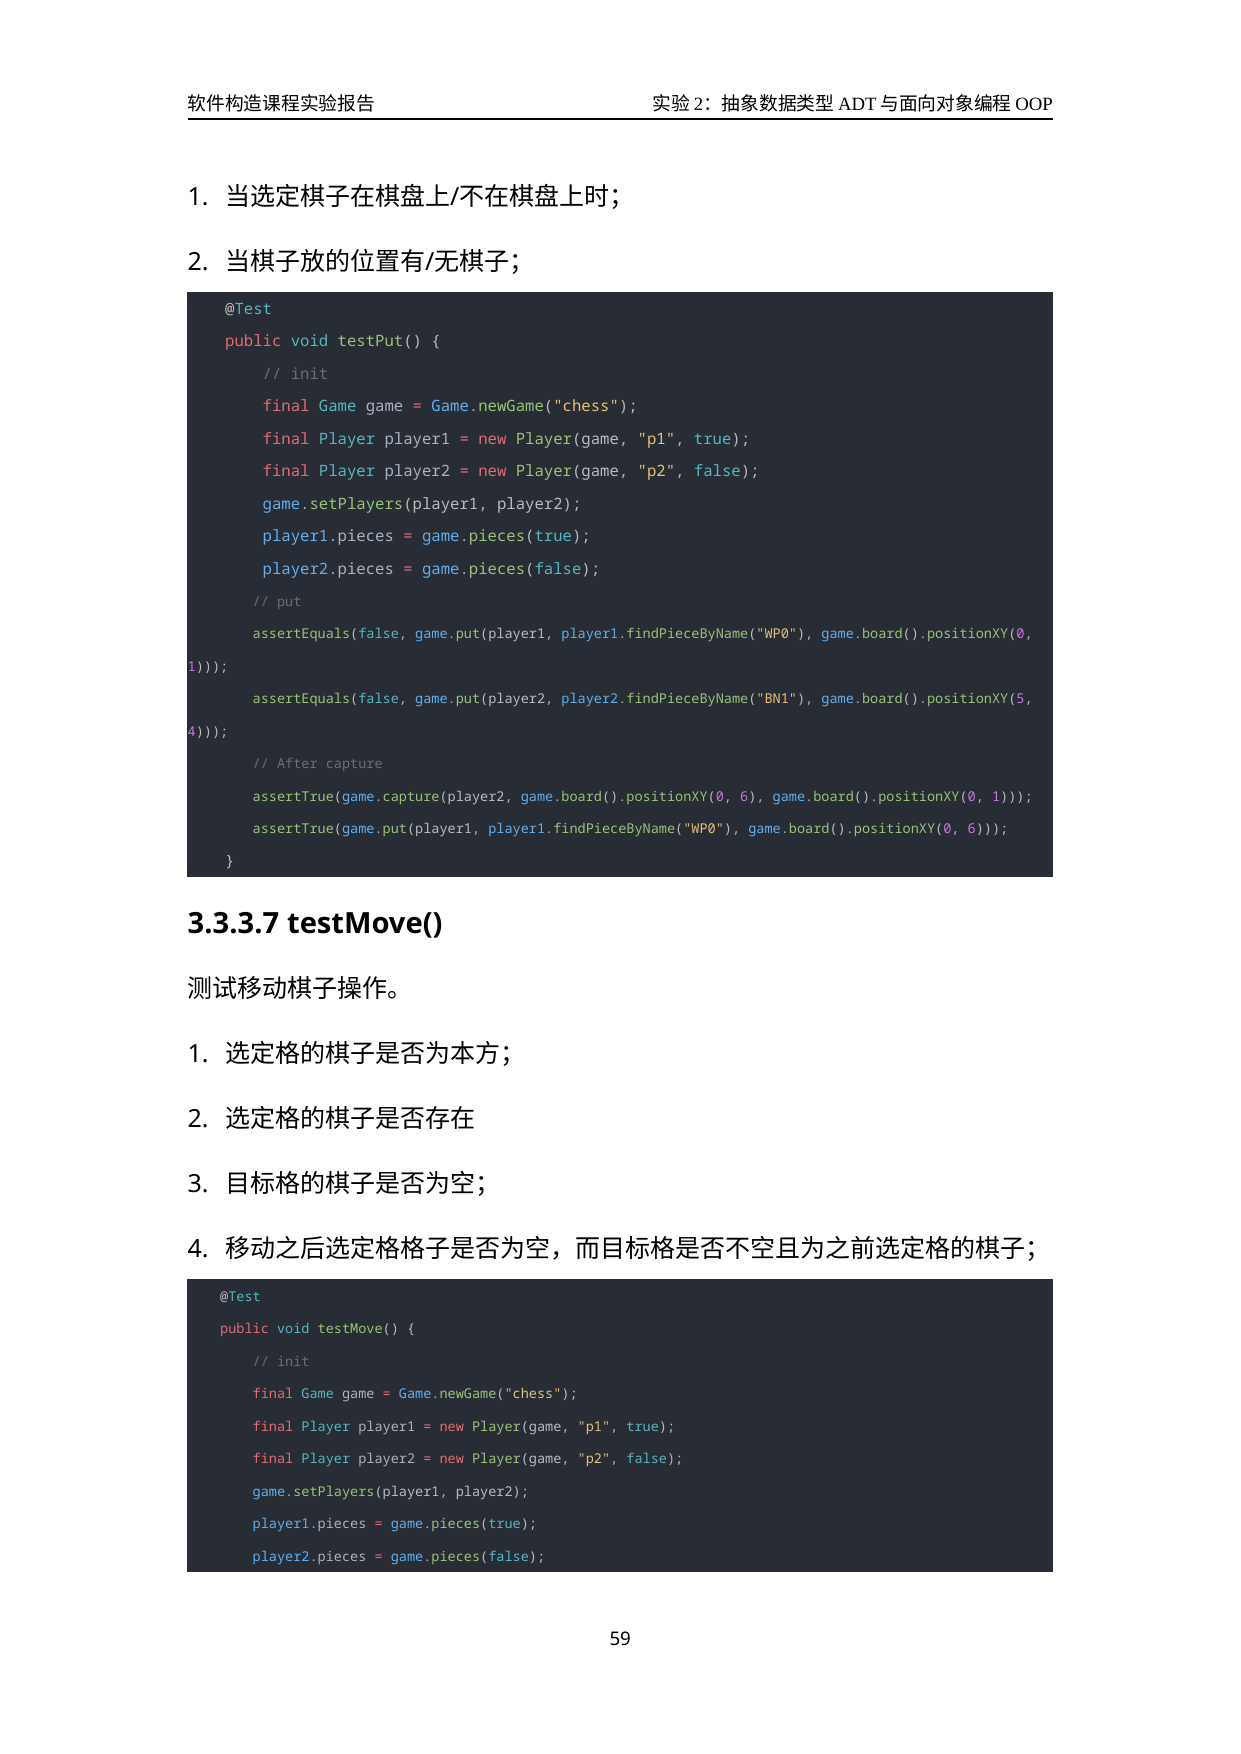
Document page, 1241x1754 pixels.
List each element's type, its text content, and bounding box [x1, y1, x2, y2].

text player2.pieces = game.pieces(false); [187, 552, 1053, 584]
subtitle testMove() [187, 889, 1053, 954]
text // After capture [187, 747, 1053, 779]
text player1.pieces = game.pieces(true); [187, 1507, 1053, 1539]
text // put [187, 584, 1053, 617]
text game.setPlayers(player1, player2); [187, 487, 1053, 519]
text @Test [187, 292, 1053, 324]
list 选定格的棋子是否为本方； [187, 1019, 1053, 1084]
text final Game game = Game.newGame("chess"); [187, 1377, 1053, 1409]
text game.setPlayers(player1, player2); [187, 1474, 1053, 1507]
text assertTrue(game.capture(player2, game.board().positionXY(0, 6), game.board().positionXY(0, 1))); [187, 779, 1053, 812]
list 当棋子放的位置有/无棋子； [187, 227, 1053, 292]
list 当选定棋子在棋盘上/不在棋盘上时； [187, 162, 1053, 227]
text assertTrue(game.put(player1, player1.findPieceByName("WP0"), game.board().positionXY(0, 6))); [187, 812, 1053, 844]
text } [187, 844, 1053, 877]
text assertEquals(false, game.put(player2, player2.findPieceByName("BN1"), game.board().positionXY(5, 4))); [187, 682, 1053, 747]
text final Player player2 = new Player(game, "p2", false); [187, 1442, 1053, 1474]
text final Game game = Game.newGame("chess"); [187, 389, 1053, 422]
text public void testMove() { [187, 1312, 1053, 1344]
text public void testPut() { [187, 324, 1053, 357]
text player1.pieces = game.pieces(true); [187, 519, 1053, 552]
list 目标格的棋子是否为空； [187, 1149, 1053, 1214]
text final Player player1 = new Player(game, "p1", true); [187, 1409, 1053, 1442]
text // init [187, 1344, 1053, 1377]
text player2.pieces = game.pieces(false); [187, 1539, 1053, 1572]
list 选定格的棋子是否存在 [187, 1084, 1053, 1149]
text @Test [187, 1279, 1053, 1312]
list 移动之后选定格格子是否为空，而目标格是否不空且为之前选定格的棋子； [187, 1214, 1053, 1279]
text final Player player2 = new Player(game, "p2", false); [187, 454, 1053, 487]
text 测试移动棋子操作。 [187, 954, 1053, 1019]
text // init [187, 357, 1053, 389]
text assertEquals(false, game.put(player1, player1.findPieceByName("WP0"), game.board().positionXY(0, 1))); [187, 617, 1053, 682]
text final Player player1 = new Player(game, "p1", true); [187, 422, 1053, 454]
